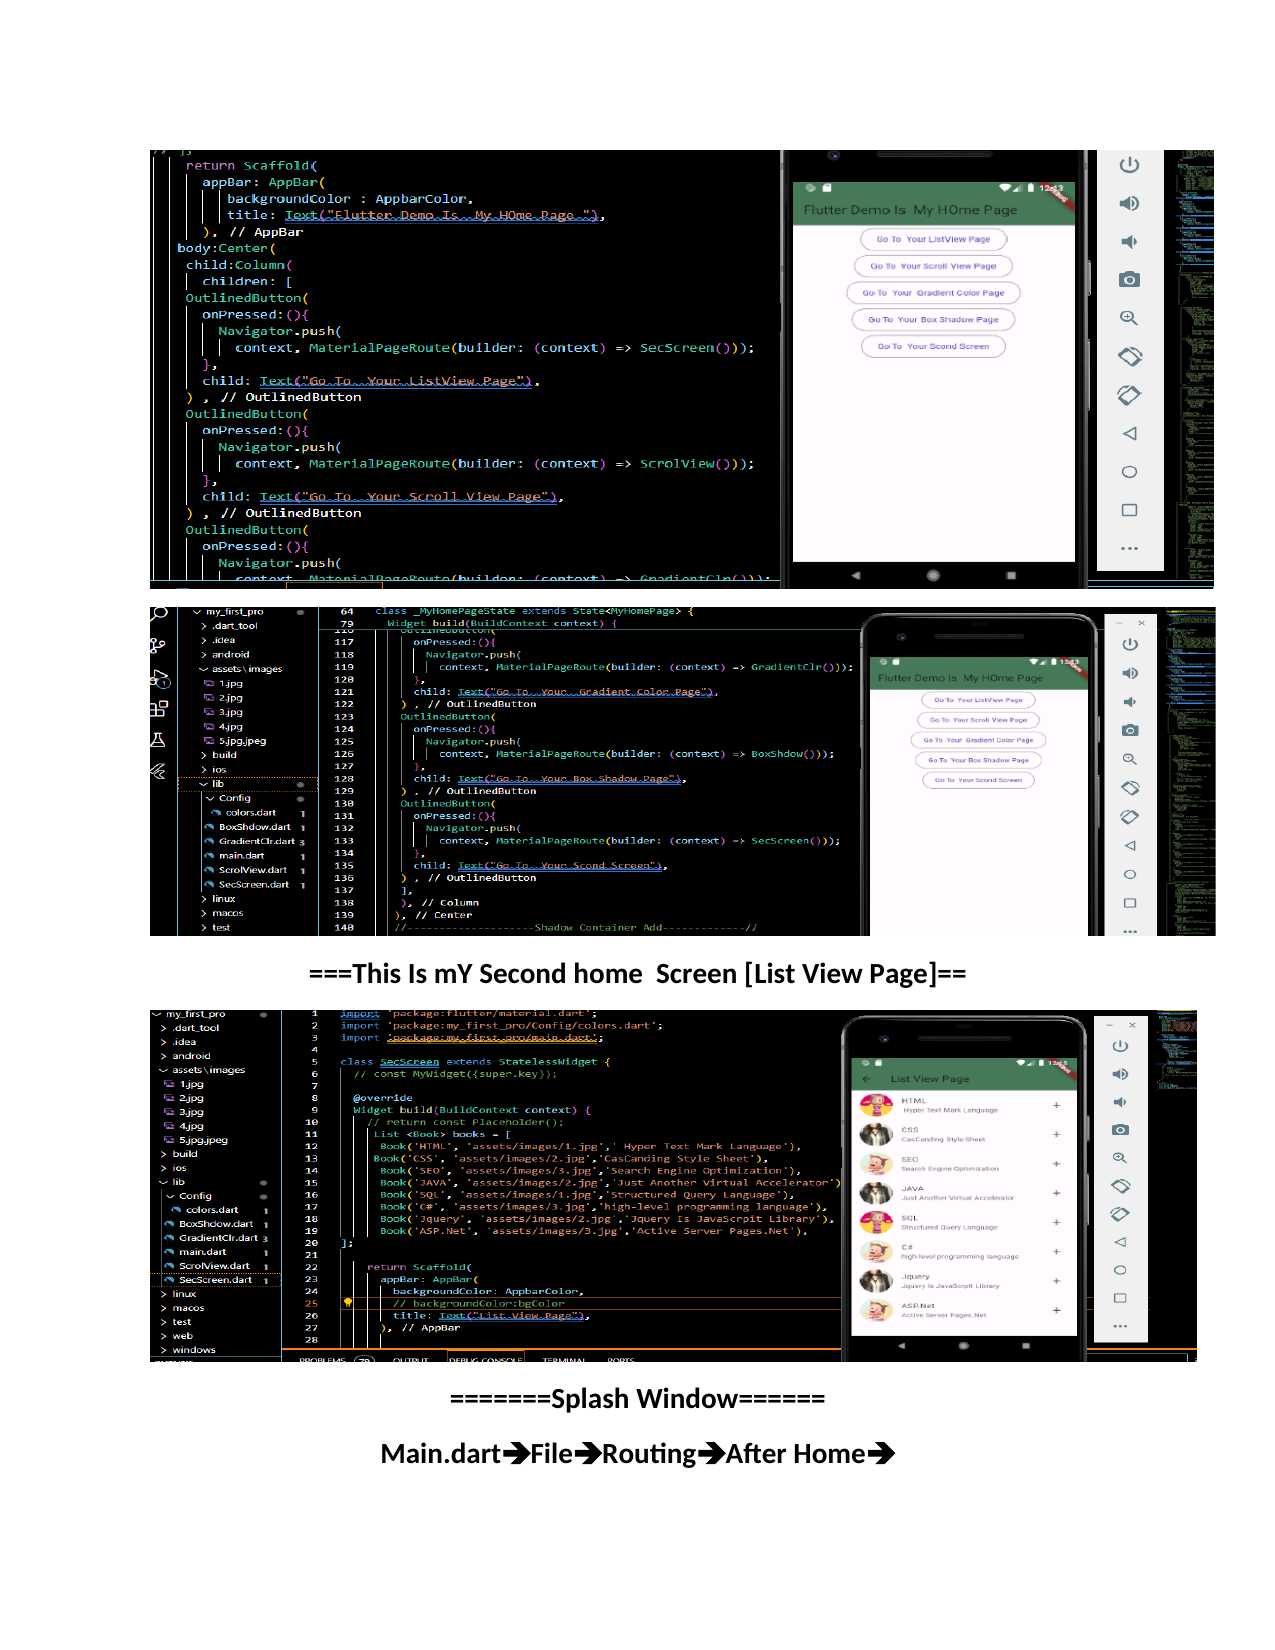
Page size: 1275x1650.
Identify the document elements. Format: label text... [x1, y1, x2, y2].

picture [150, 1010, 1197, 1362]
picture [150, 150, 1214, 589]
text ===This Is mY Second home Screen [List View Page]== [150, 955, 1125, 991]
text =======Splash Window====== [150, 1380, 1125, 1416]
text Main.dartFileRoutingAfter Home [150, 1435, 1125, 1471]
picture [150, 607, 1216, 936]
